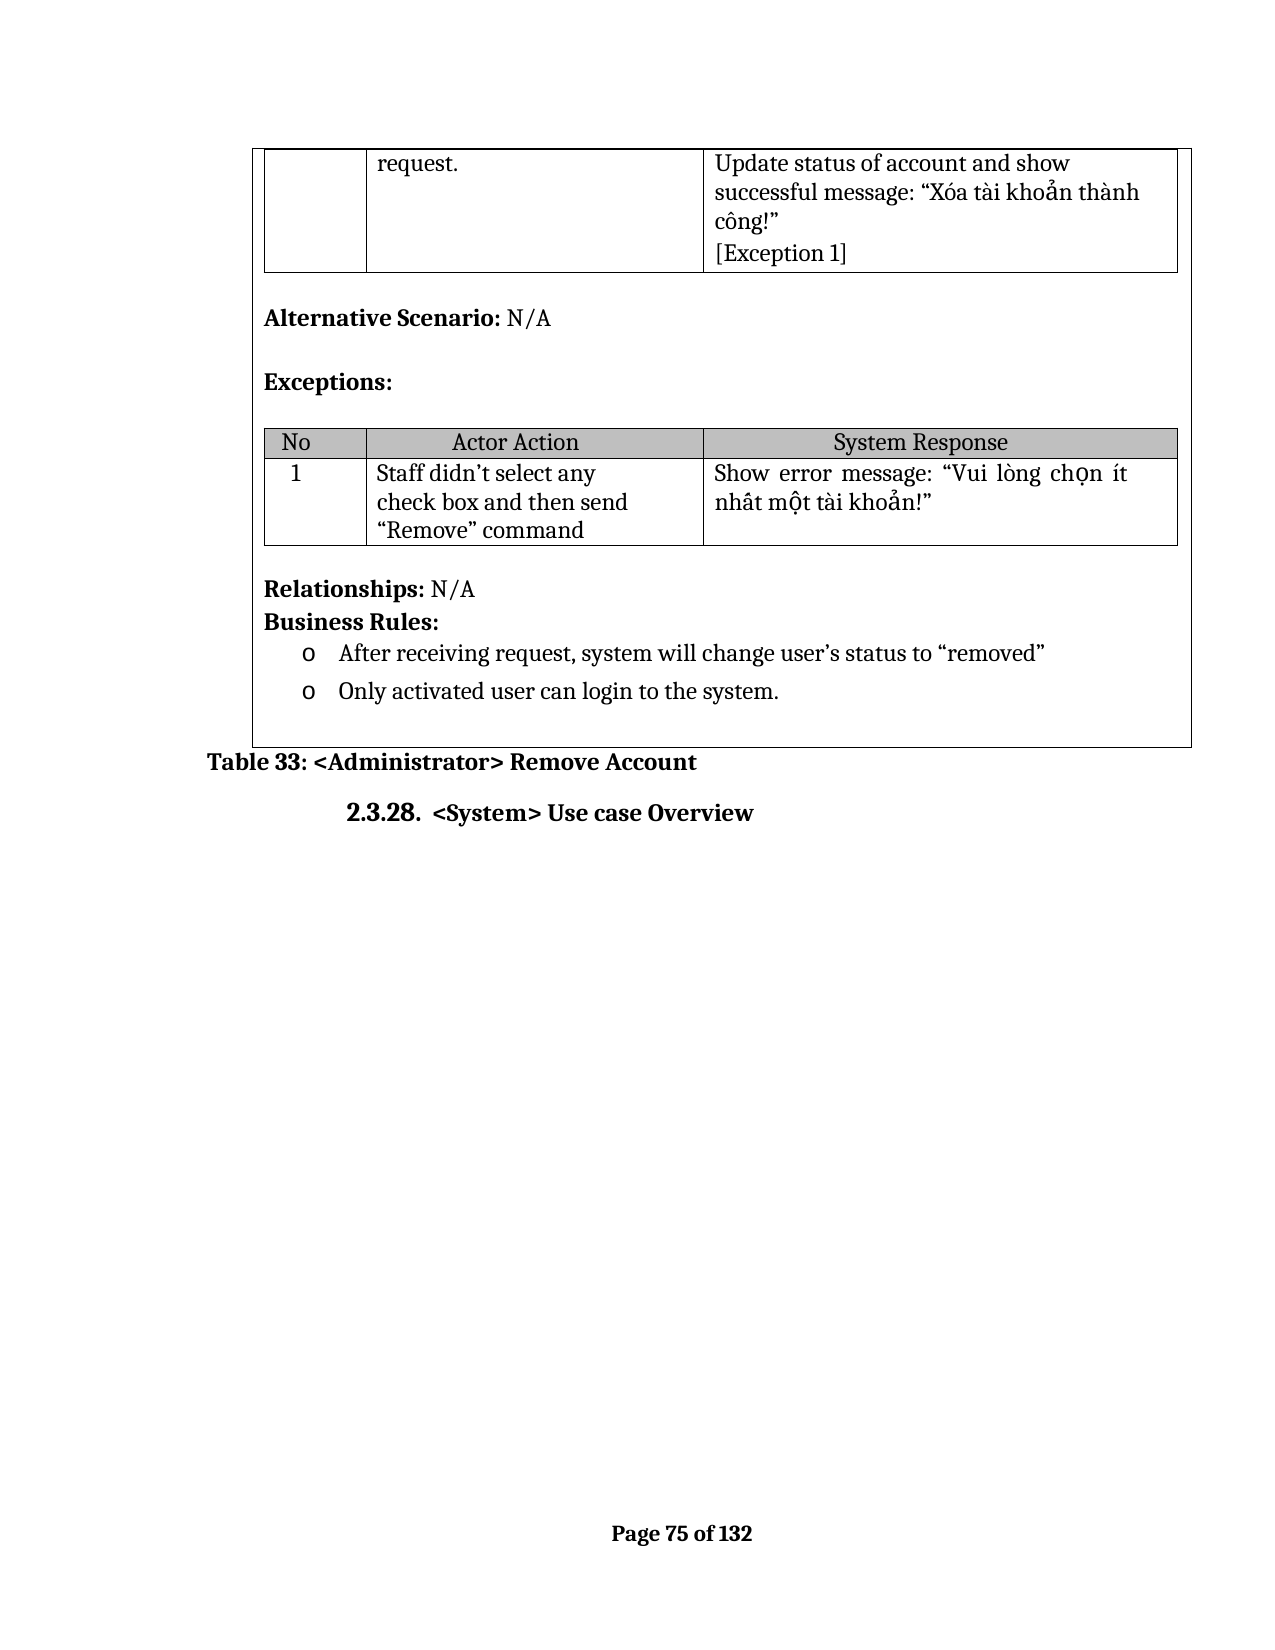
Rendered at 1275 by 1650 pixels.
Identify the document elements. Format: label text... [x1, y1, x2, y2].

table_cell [253, 149, 1191, 747]
text Table : <Administrator> Remove Account [207, 748, 1157, 776]
list <System> Use case Overview [346, 797, 1157, 828]
